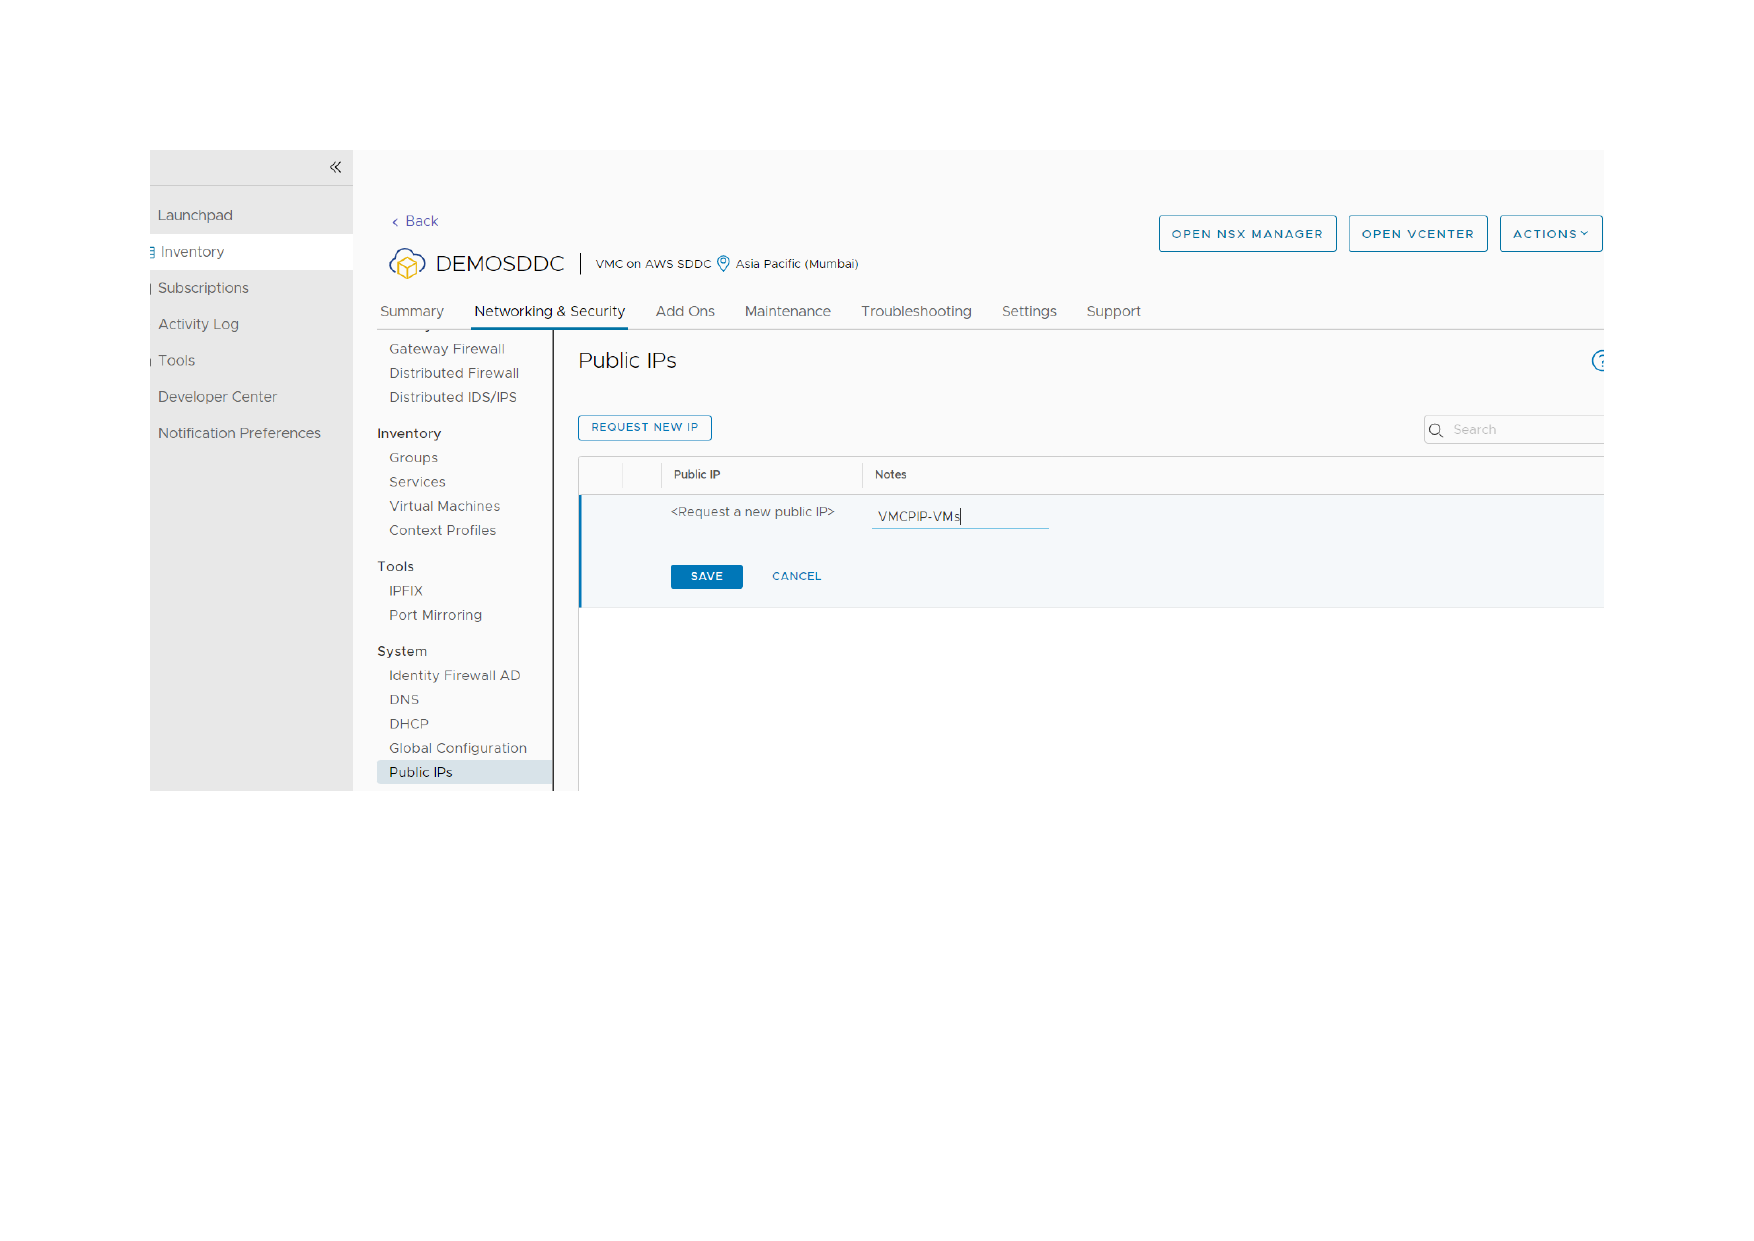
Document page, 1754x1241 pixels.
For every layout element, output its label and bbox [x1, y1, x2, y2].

picture [150, 150, 1604, 791]
